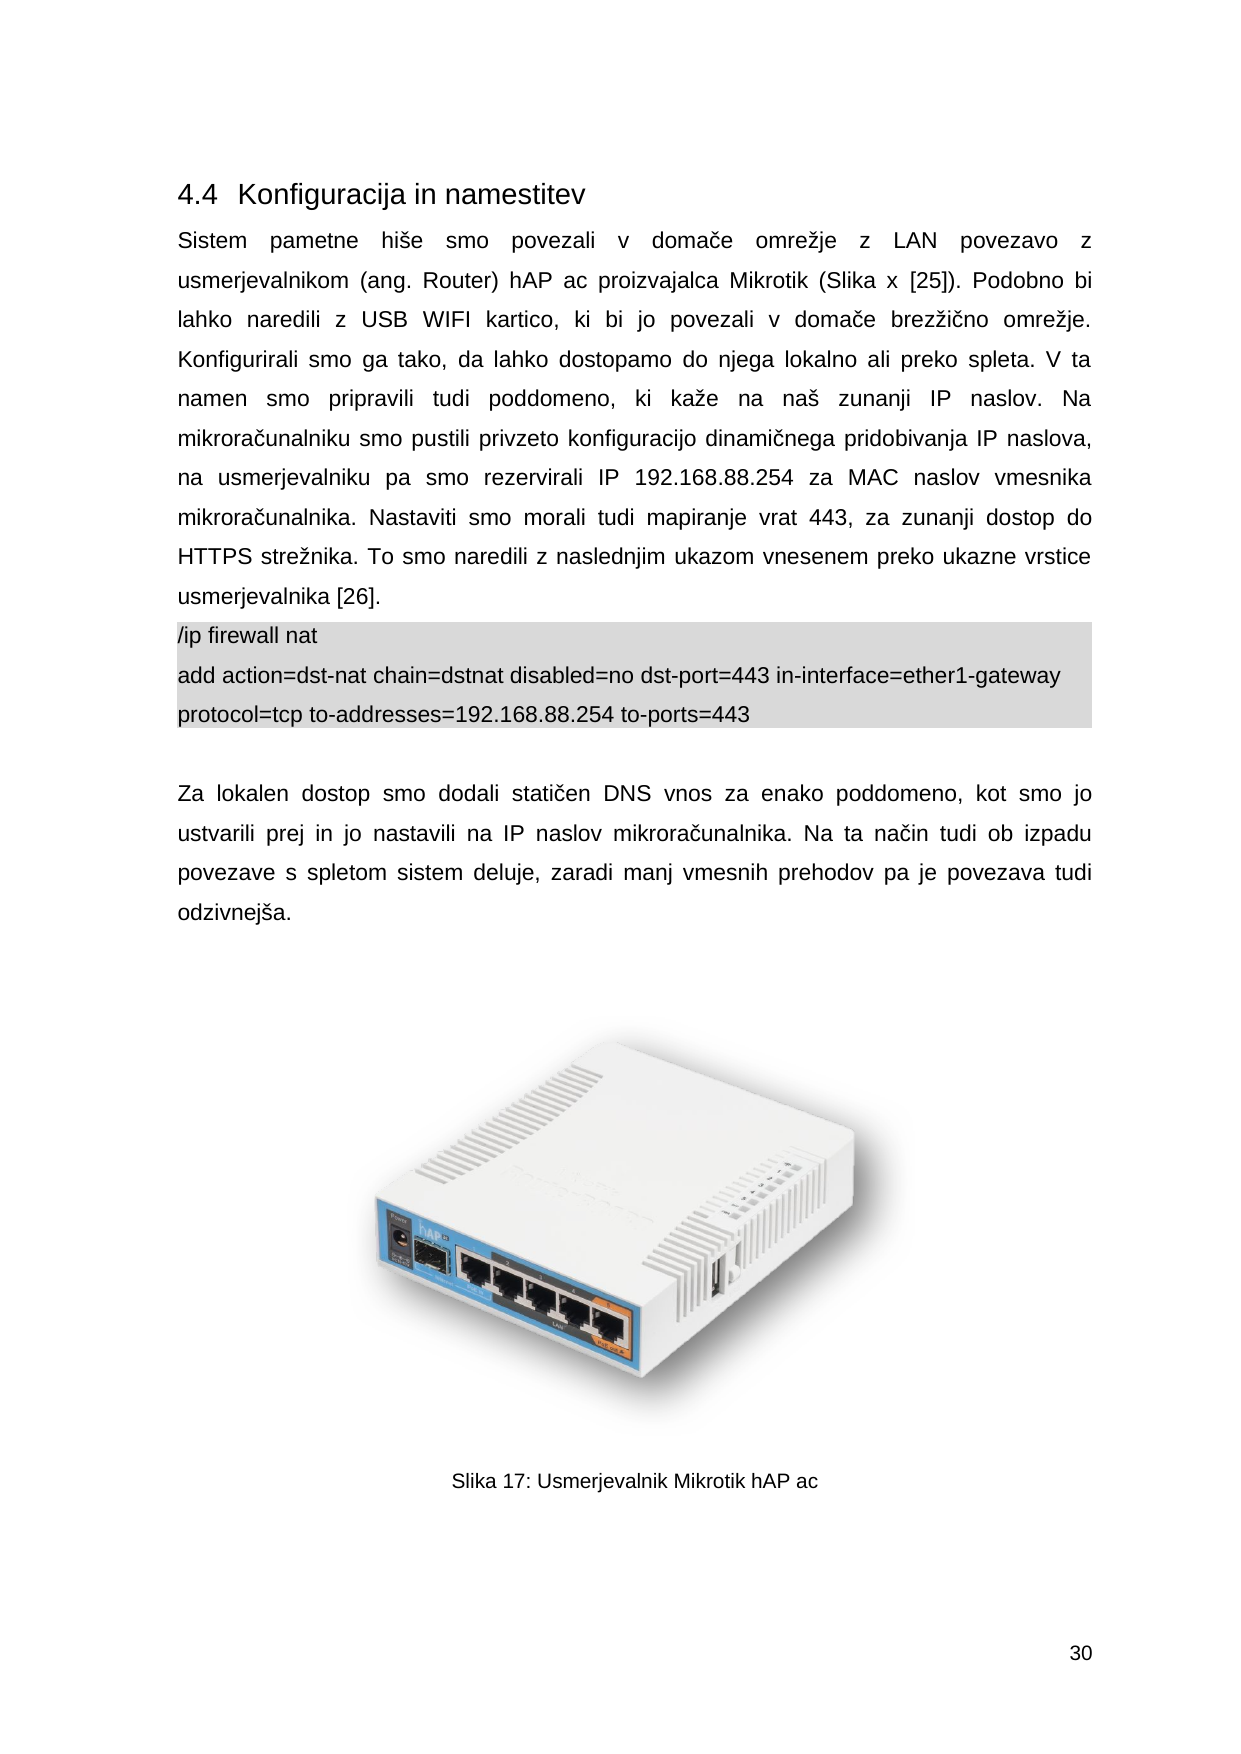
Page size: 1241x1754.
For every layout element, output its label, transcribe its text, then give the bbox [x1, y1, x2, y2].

text add action=dst-nat chain=dstnat disabled=no dst-port=443 in-interface=ether1-gateway protocol=tcp to-addresses=192.168.88.254 to-ports=443 [177, 662, 1092, 728]
text /ip firewall nat [177, 622, 1092, 649]
text Slika 17: Usmerjevalnik Mikrotik hAP ac [601, 1468, 1092, 1492]
picture [363, 938, 869, 1443]
subtitle Konfiguracija in namestitev [177, 177, 1092, 211]
text Slika 17: Usmerjevalnik Mikrotik hAP ac [177, 1468, 597, 1492]
text Sistem pametne hiše smo povezali v domače omrežje z LAN povezavo z usmerjevalnikom (ang. Router) hAP ac proizvajalca Mikrotik (Slika x [25]). Podobno bi lahko naredili z USB WIFI kartico, ki bi jo povezali v domače brezžično omrežje. Konfigurirali smo ga tako, da lahko dostopamo do njega lokalno ali preko spleta. V ta namen smo pripravili tudi poddomeno, ki kaže na naš zunanji IP naslov. Na mikroračunalniku smo pustili privzeto konfiguracijo dinamičnega pridobivanja IP naslova, na usmerjevalniku pa smo rezervirali IP 192.168.88.254 za MAC naslov vmesnika mikroračunalnika. Nastaviti smo morali tudi mapiranje vrat 443, za zunanji dostop do HTTPS strežnika. To smo naredili z naslednjim ukazom vnesenem preko ukazne vrstice usmerjevalnika [26]. [177, 227, 1092, 609]
text Za lokalen dostop smo dodali statičen DNS vnos za enako poddomeno, kot smo jo ustvarili prej in jo nastavili na IP naslov mikroračunalnika. Na ta način tudi ob izpadu povezave s spletom sistem deluje, zaradi manj vmesnih prehodov pa je povezava tudi odzivnejša. [177, 780, 1092, 925]
